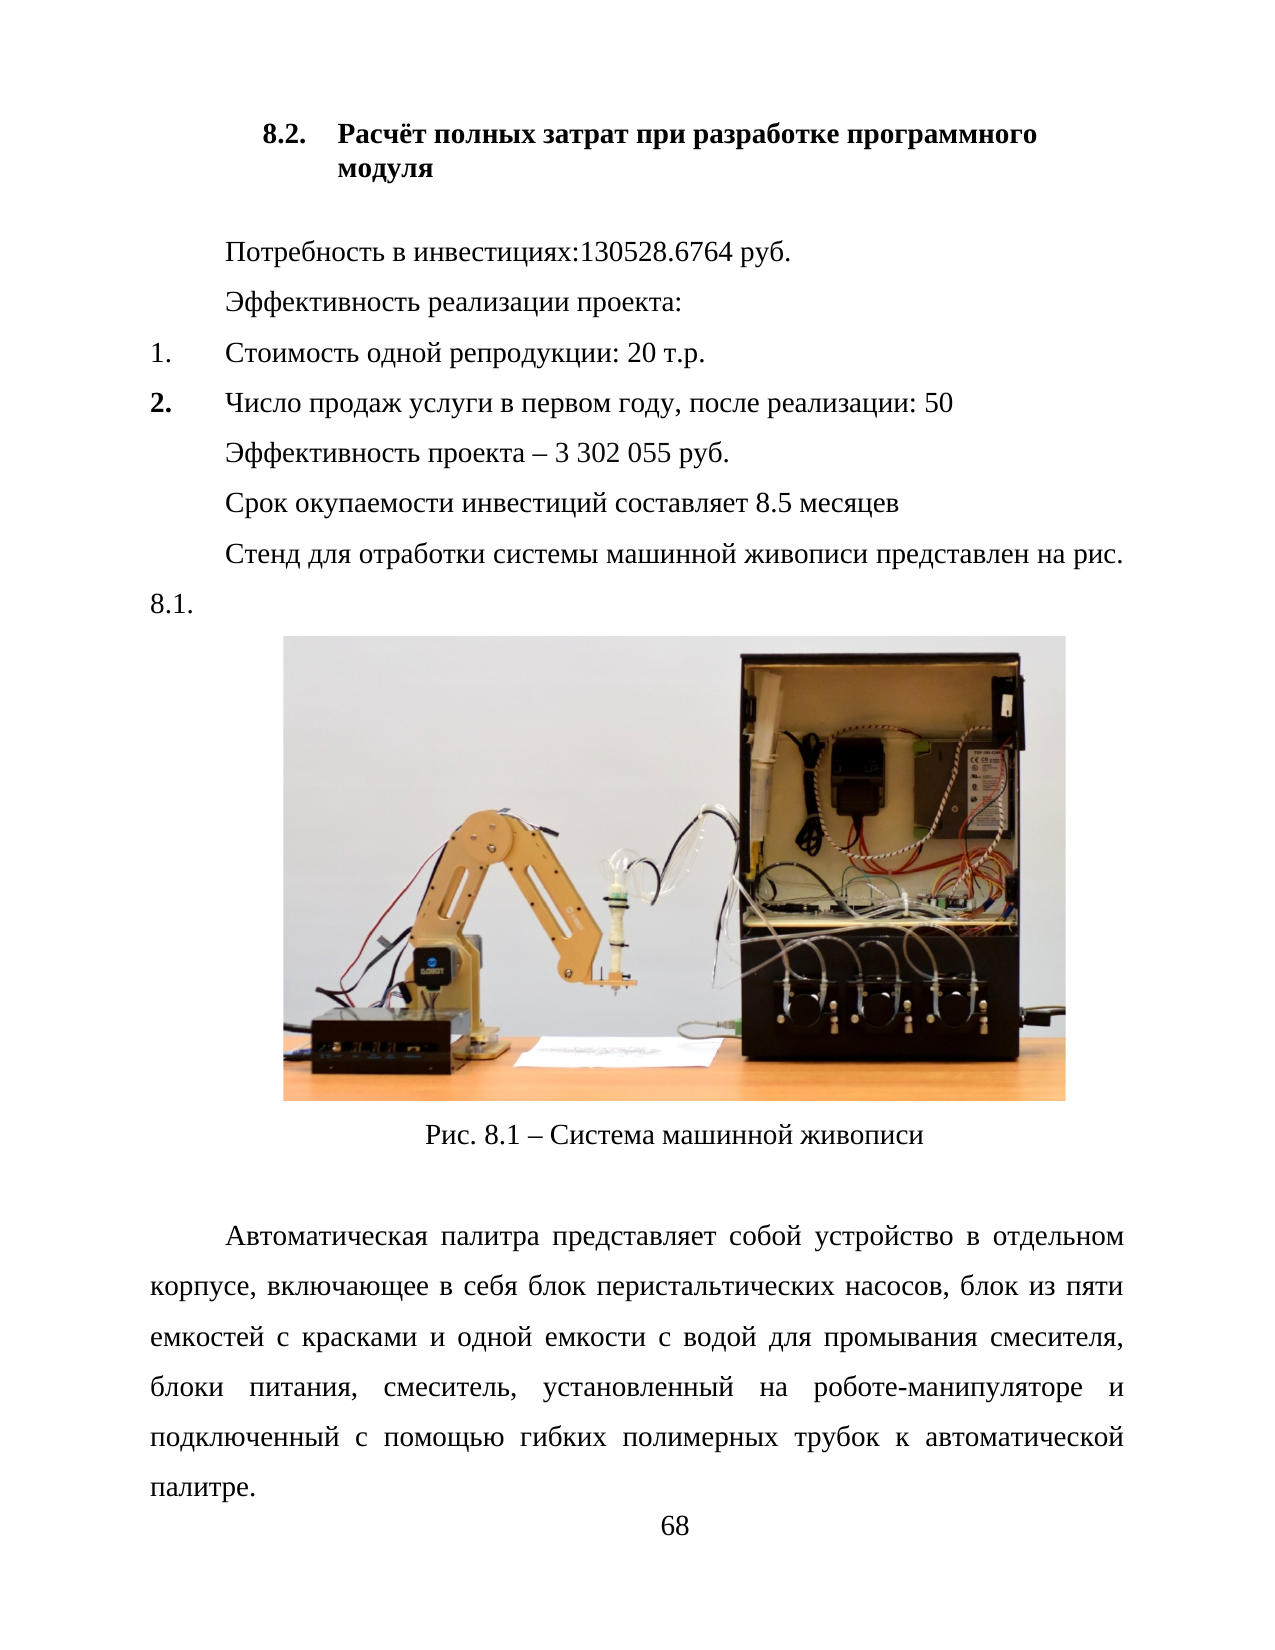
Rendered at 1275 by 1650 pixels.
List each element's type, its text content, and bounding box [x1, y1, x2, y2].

text Эффективность проекта – 3 302 055 руб. [150, 435, 1125, 469]
text Срок окупаемости инвестиций составляет 8.5 месяцев [150, 486, 1125, 519]
text Стенд для отработки системы машинной живописи представлен на рис. 8.1. [150, 536, 1125, 620]
picture [283, 636, 1066, 1101]
text Автоматическая палитра представляет собой устройство в отдельном корпусе, включающее в себя блок перистальтических насосов, блок из пяти емкостей с красками и одной емкости с водой для промывания смесителя, блоки питания, смеситель, установленный на роботе-манипуляторе и подключенный с помощью гибких полимерных трубок к автоматической палитре. [150, 1218, 1125, 1503]
text Рис. 8.1 – Система машинной живописи [150, 1117, 1125, 1151]
text Эффективность реализации проекта: [150, 284, 1125, 318]
list Число продаж услуги в первом году, после реализации: 50 [150, 385, 1125, 418]
subtitle Расчёт полных затрат при разработке программного модуля [262, 117, 1125, 184]
list Стоимость одной репродукции: 20 т.р. [150, 335, 1125, 368]
text Потребность в инвестициях:130528.6764 руб. [150, 234, 1125, 268]
